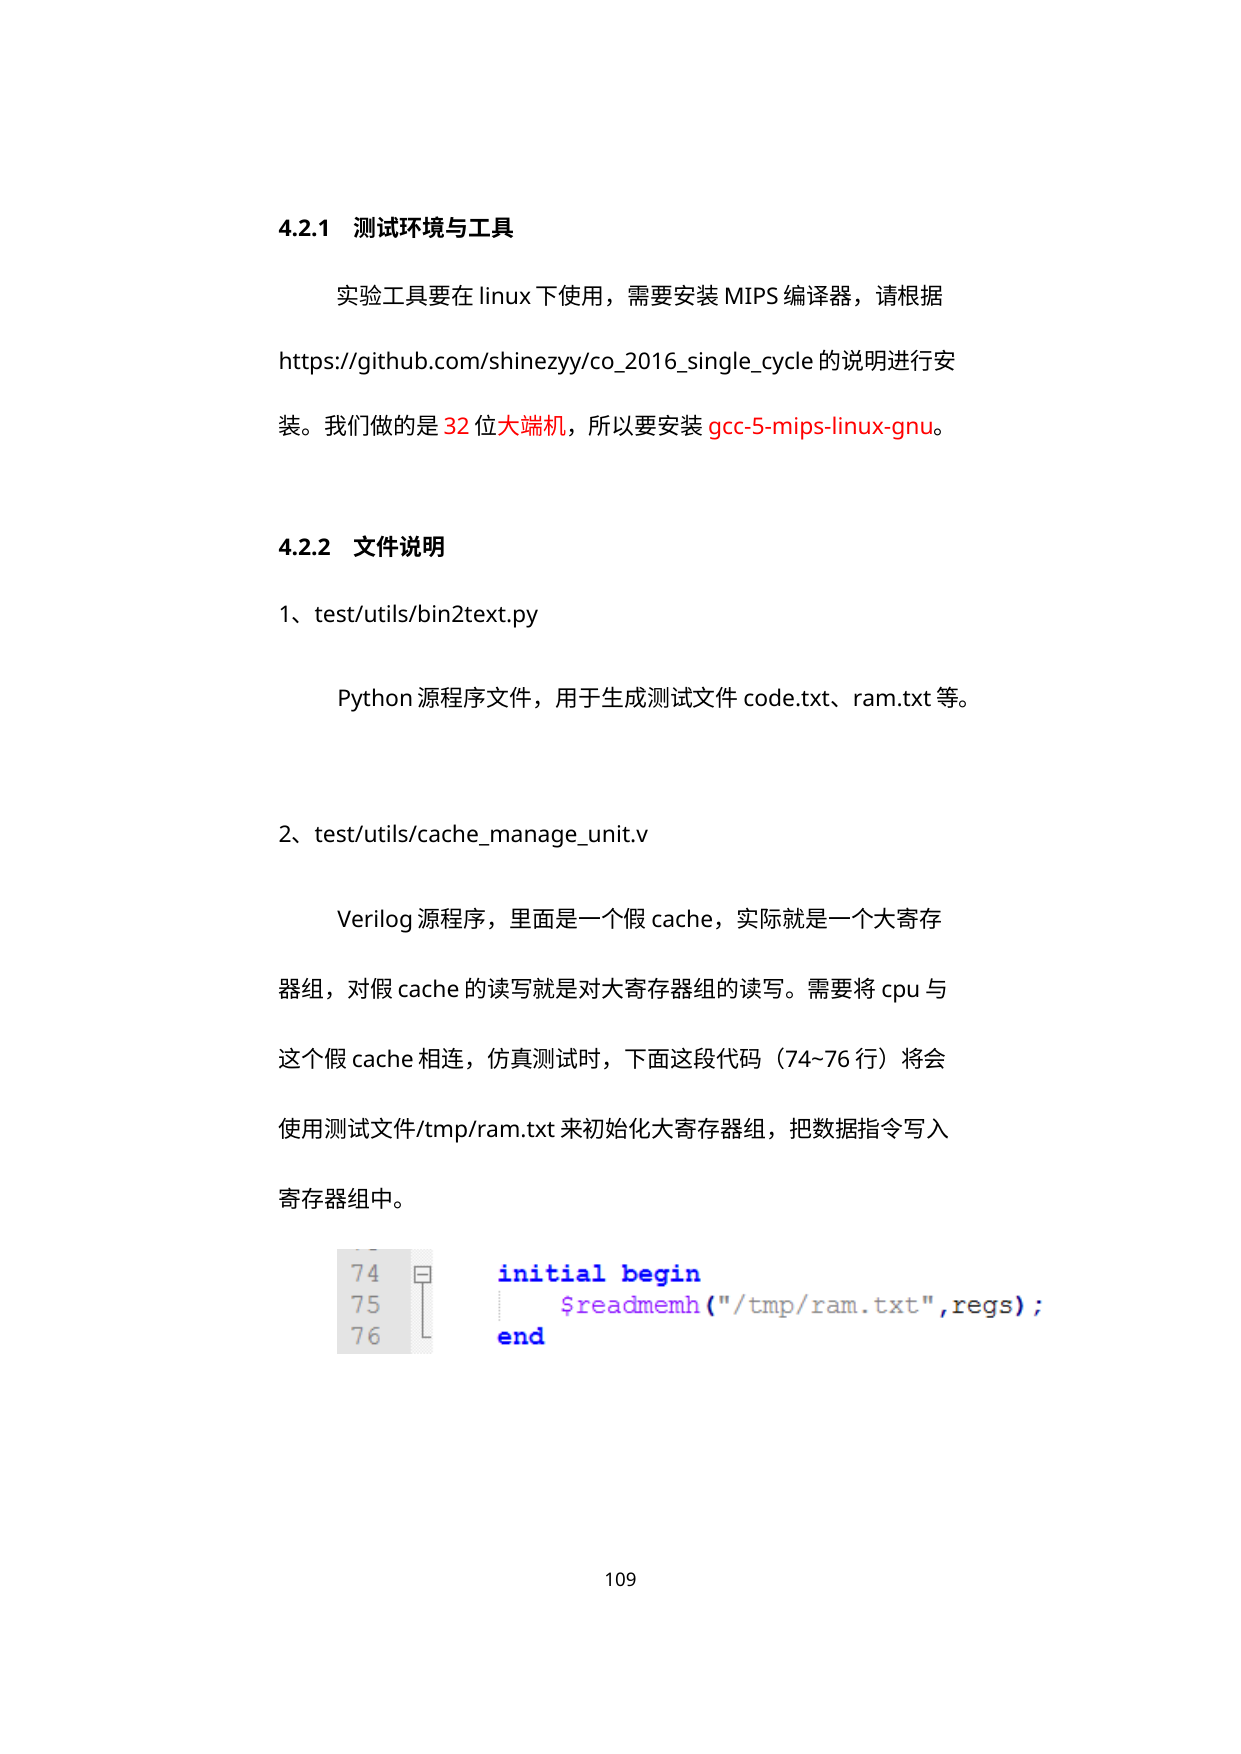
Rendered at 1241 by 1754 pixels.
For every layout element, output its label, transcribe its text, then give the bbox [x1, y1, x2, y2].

subtitle 文件说明 [278, 513, 962, 578]
picture [337, 1249, 1061, 1354]
text 1、test/utils/bin2text.py [278, 580, 962, 645]
text Python源程序文件，用于生成测试文件code.txt、ram.txt等。 [278, 664, 962, 729]
text Verilog源程序，里面是一个假cache，实际就是一个大寄存器组，对假cache的读写就是对大寄存器组的读写。需要将cpu与这个假cache相连，仿真测试时，下面这段代码（74~76行）将会使用测试文件/tmp/ram.txt来初始化大寄存器组，把数据指令写入寄存器组中。 [278, 885, 962, 1230]
subtitle 测试环境与工具 [278, 194, 962, 259]
text 实验工具要在linux下使用，需要安装MIPS编译器，请根据https://github.com/shinezyy/co_2016_single_cycle的说明进行安装。我们做的是32位大端机，所以要安装gcc-5-mips-linux-gnu。 [278, 262, 962, 457]
text 2、test/utils/cache_manage_unit.v [278, 800, 962, 865]
